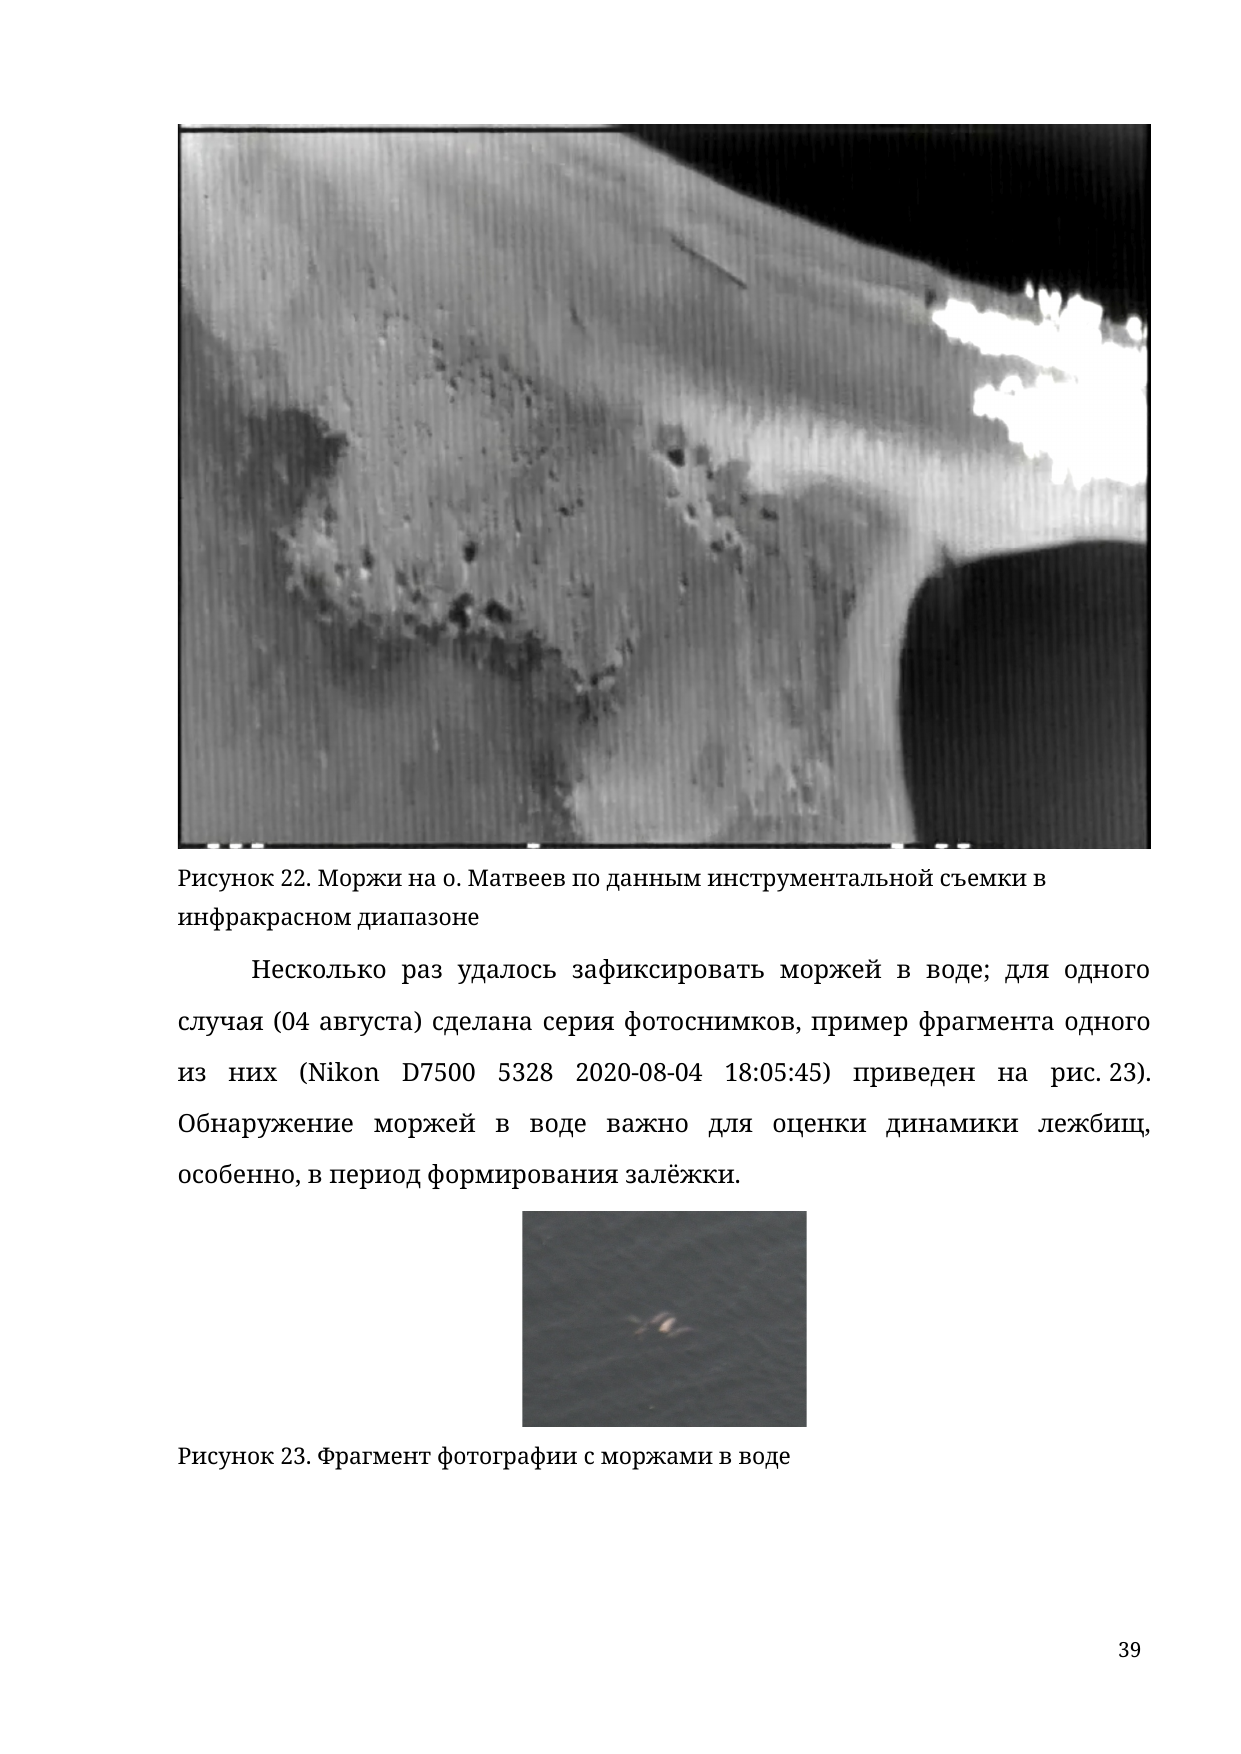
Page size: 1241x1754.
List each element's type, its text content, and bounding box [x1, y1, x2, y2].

picture [522, 1211, 807, 1427]
text Рисунок 23. Фрагмент фотографии с моржами в воде [177, 1439, 1152, 1471]
text Рисунок 22. Моржи на о. Матвеев по данным инструментальной съемки в инфракрасном диапазоне [177, 861, 1152, 932]
picture [177, 124, 1151, 849]
text Несколько раз удалось зафиксировать моржей в воде; для одного случая (04 августа) сделана серия фотоснимков, пример фрагмента одного из них (Nikon D7500 5328 2020-08-04 18:05:45) приведен на рис. 23). Обнаружение моржей в воде важно для оценки динамики лежбищ, особенно, в период формирования залёжки. [177, 952, 1152, 1190]
